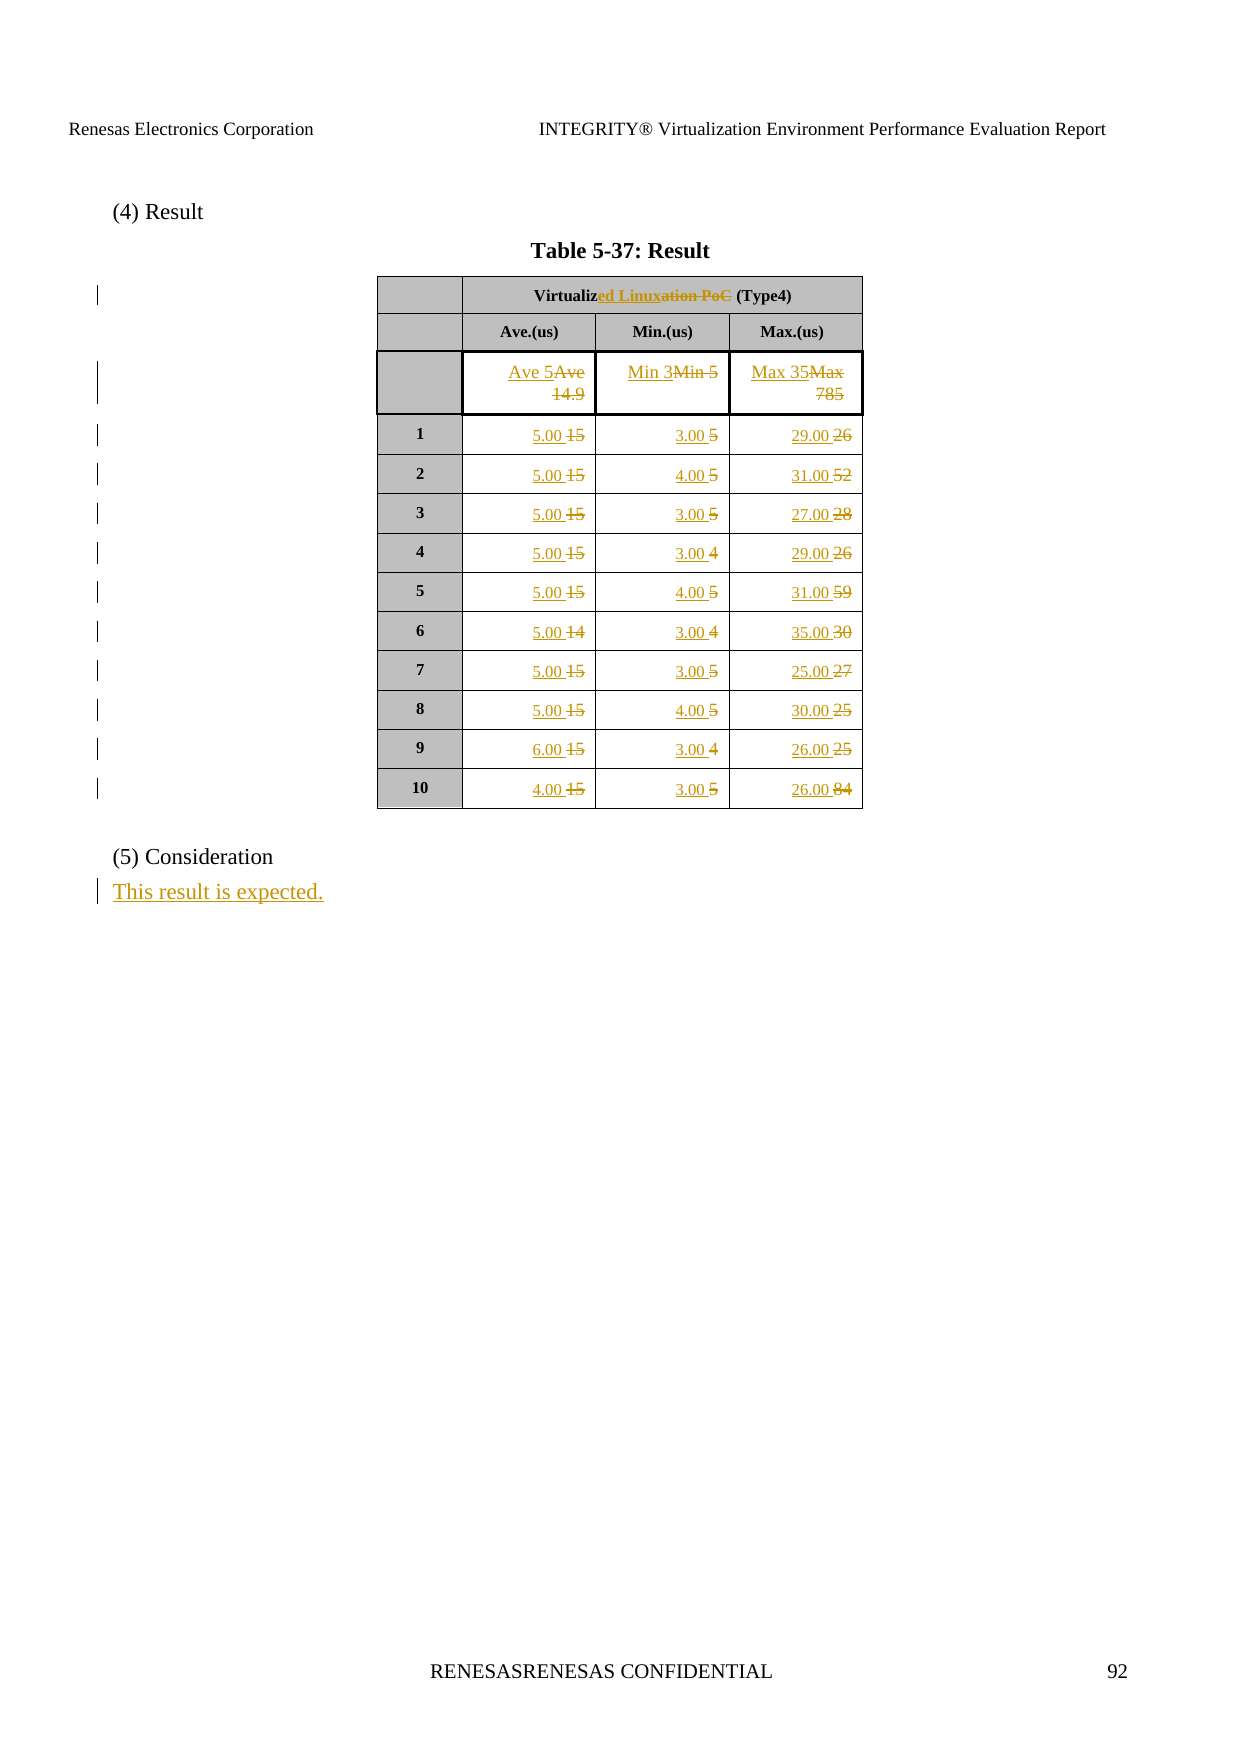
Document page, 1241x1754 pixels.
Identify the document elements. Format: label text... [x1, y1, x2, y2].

table_cell 7 [378, 651, 462, 690]
table_cell 10 [378, 769, 462, 807]
table_cell [731, 353, 861, 413]
table_cell [378, 352, 461, 413]
table_cell [730, 573, 862, 611]
table_cell Max.(us) [730, 314, 862, 350]
table_cell [463, 612, 595, 650]
table_cell [463, 769, 595, 807]
table_cell 8 [378, 691, 462, 729]
table_cell 3 [378, 494, 462, 533]
table_cell Min.(us) [596, 314, 729, 350]
table_cell [730, 612, 862, 650]
table_cell [597, 353, 728, 413]
table_cell [463, 573, 595, 611]
table_cell [730, 691, 862, 729]
table_cell [596, 769, 729, 807]
table_cell [596, 455, 729, 493]
table_cell [730, 769, 862, 807]
table_cell 5 [378, 573, 462, 611]
table_cell Ave.(us) [463, 314, 595, 350]
table_cell [463, 534, 595, 572]
table_cell [596, 534, 729, 572]
table_cell [596, 730, 729, 768]
table_cell [730, 534, 862, 572]
table_cell [596, 416, 729, 454]
list Consideration [112, 843, 1128, 869]
text Table 5-: Result [112, 237, 1128, 263]
table_cell [596, 573, 729, 611]
table_cell [463, 691, 595, 729]
table_cell 4 [378, 534, 462, 572]
list Result [112, 198, 1128, 225]
table_cell [730, 651, 862, 690]
table_cell [378, 314, 462, 350]
table_cell [596, 691, 729, 729]
table_cell [463, 730, 595, 768]
table_header [378, 277, 462, 313]
table_cell 9 [378, 730, 462, 768]
table_cell [464, 353, 594, 413]
table_cell 1 [378, 415, 462, 454]
table_header Virtualiz (Type4) [463, 277, 862, 313]
table_cell [730, 455, 862, 493]
table_cell [730, 416, 862, 454]
table_cell [596, 494, 729, 533]
table_cell [596, 651, 729, 690]
table_cell [463, 494, 595, 533]
table_cell [596, 612, 729, 650]
table_cell 6 [378, 612, 462, 650]
table_cell [463, 651, 595, 690]
table_cell [730, 730, 862, 768]
table_cell [463, 455, 595, 493]
table_cell [730, 494, 862, 533]
table_cell [463, 416, 595, 454]
table_cell 2 [378, 455, 462, 493]
